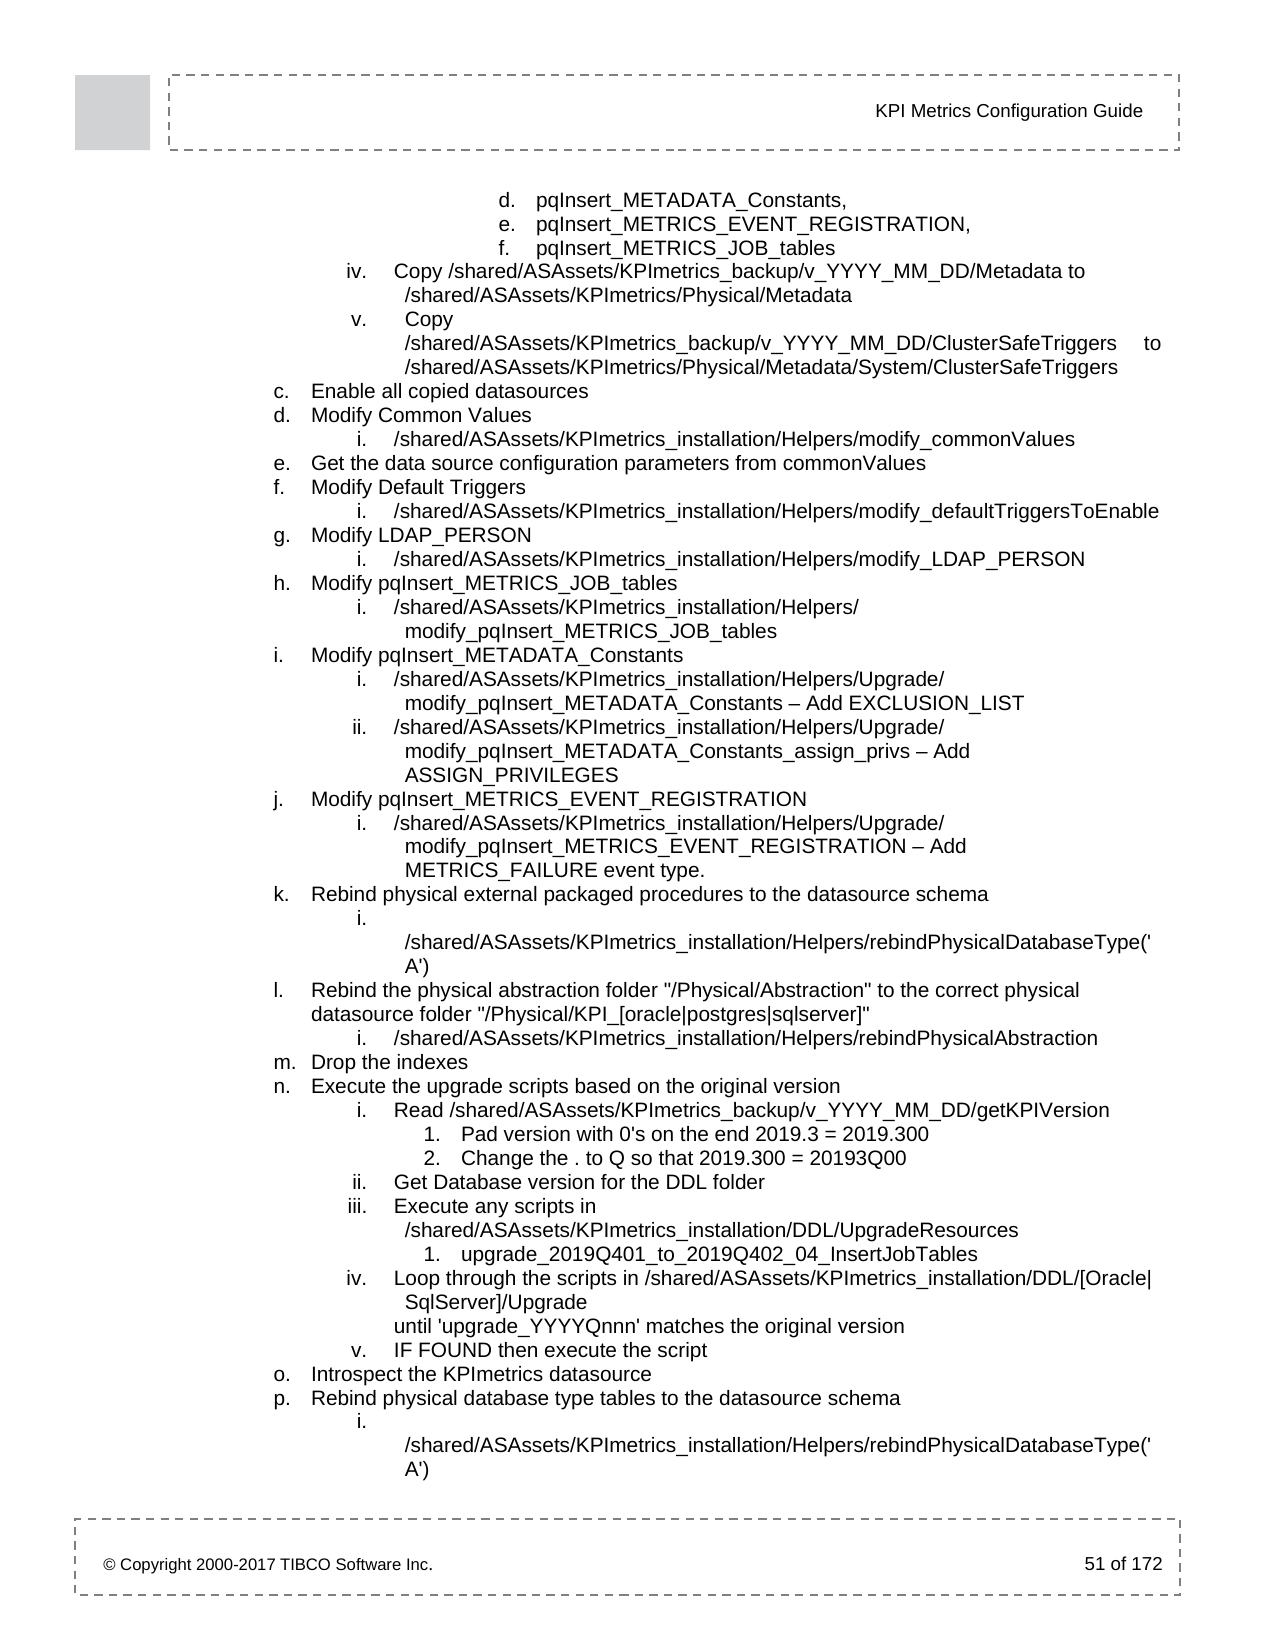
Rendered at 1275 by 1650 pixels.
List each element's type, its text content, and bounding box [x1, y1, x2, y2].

list Copy /shared/ASAssets/KPImetrics_backup/v_YYYY_MM_DD/Metadata to /shared/ASAssets/KPImetrics/Physical/Metadata [367, 259, 1162, 307]
list Modify pqInsert_METRICS_EVENT_REGISTRATION [273, 786, 1162, 810]
list Modify pqInsert_METRICS_JOB_tables [273, 571, 1162, 595]
list /shared/ASAssets/KPImetrics_installation/Helpers/modify_LDAP_PERSON [367, 547, 1162, 571]
list until 'upgrade_YYYYQnnn' matches the original version [236, 1313, 1162, 1337]
list Rebind physical database type tables to the datasource schema [273, 1385, 1162, 1409]
list Enable all copied datasources [273, 379, 1162, 403]
list Rebind the physical abstraction folder "/Physical/Abstraction" to the correct physical datasource folder "/Physical/KPI_[oracle|postgres|sqlserver]" [273, 978, 1162, 1026]
list Pad version with 0's on the end 2019.3 = 2019.300 [423, 1122, 1162, 1146]
list Execute the upgrade scripts based on the original version [273, 1074, 1162, 1098]
list pqInsert_METRICS_JOB_tables [498, 235, 1162, 259]
list IF FOUND then execute the script [367, 1337, 1162, 1361]
list /shared/ASAssets/KPImetrics_installation/Helpers/Upgrade/modify_pqInsert_METADATA_Constants_assign_privs – Add ASSIGN_PRIVILEGES [367, 714, 1162, 786]
list Introspect the KPImetrics datasource [273, 1361, 1162, 1385]
list pqInsert_METADATA_Constants, [498, 187, 1162, 211]
list /shared/ASAssets/KPImetrics_installation/Helpers/rebindPhysicalDatabaseType('A') [367, 1409, 1162, 1481]
list /shared/ASAssets/KPImetrics_installation/Helpers/Upgrade/ modify_pqInsert_METRICS_EVENT_REGISTRATION – Add METRICS_FAILURE event type. [367, 810, 1162, 882]
list Get Database version for the DDL folder [367, 1170, 1162, 1194]
list /shared/ASAssets/KPImetrics_installation/Helpers/modify_defaultTriggersToEnable [367, 499, 1162, 523]
list Rebind physical external packaged procedures to the datasource schema [273, 882, 1162, 906]
list /shared/ASAssets/KPImetrics_installation/Helpers/rebindPhysicalAbstraction [367, 1026, 1162, 1050]
list Modify Default Triggers [273, 475, 1162, 499]
list Modify Common Values [273, 403, 1162, 427]
list Change the . to Q so that 2019.300 = 20193Q00 [423, 1146, 1162, 1170]
list Modify LDAP_PERSON [273, 523, 1162, 547]
list Execute any scripts in /shared/ASAssets/KPImetrics_installation/DDL/UpgradeResources [367, 1194, 1162, 1242]
list Copy /shared/ASAssets/KPImetrics_backup/v_YYYY_MM_DD/ClusterSafeTriggers to /shared/ASAssets/KPImetrics/Physical/Metadata/System/ClusterSafeTriggers [367, 307, 1162, 379]
list /shared/ASAssets/KPImetrics_installation/Helpers/rebindPhysicalDatabaseType('A') [367, 906, 1162, 978]
list Get the data source configuration parameters from commonValues [273, 451, 1162, 475]
list Read /shared/ASAssets/KPImetrics_backup/v_YYYY_MM_DD/getKPIVersion [367, 1098, 1162, 1122]
list upgrade_2019Q401_to_2019Q402_04_InsertJobTables [423, 1242, 1162, 1266]
list /shared/ASAssets/KPImetrics_installation/Helpers/Upgrade/modify_pqInsert_METADATA_Constants – Add EXCLUSION_LIST [367, 667, 1162, 714]
list Loop through the scripts in /shared/ASAssets/KPImetrics_installation/DDL/[Oracle|SqlServer]/Upgrade [367, 1266, 1162, 1313]
list Drop the indexes [273, 1050, 1162, 1074]
list pqInsert_METRICS_EVENT_REGISTRATION, [498, 211, 1162, 235]
list /shared/ASAssets/KPImetrics_installation/Helpers/modify_pqInsert_METRICS_JOB_tables [367, 595, 1162, 643]
list Modify pqInsert_METADATA_Constants [273, 643, 1162, 667]
list /shared/ASAssets/KPImetrics_installation/Helpers/modify_commonValues [367, 427, 1162, 451]
